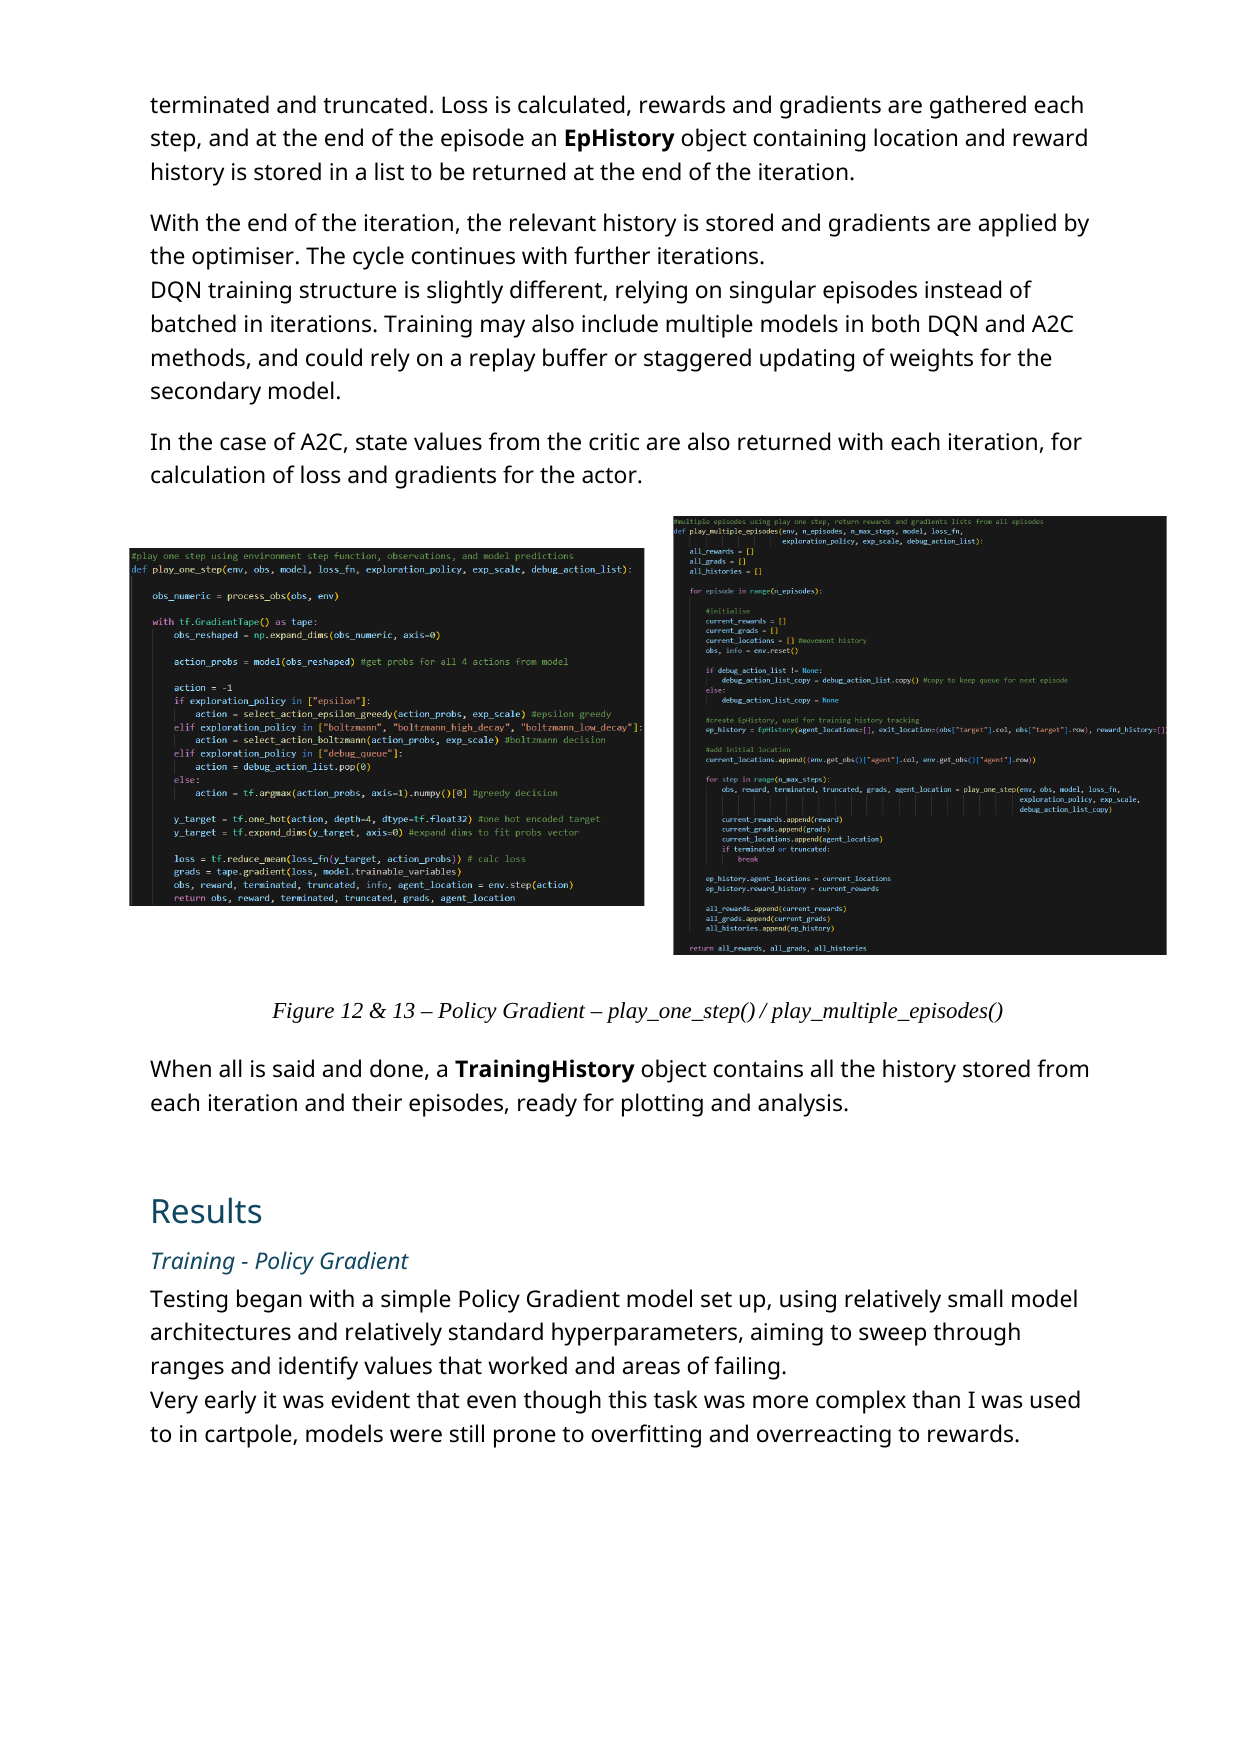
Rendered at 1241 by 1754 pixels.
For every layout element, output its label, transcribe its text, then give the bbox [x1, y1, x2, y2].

subtitle Training - Policy Gradient [150, 1245, 1090, 1276]
text When all is said and done, a TrainingHistory object contains all the history stored from each iteration and their episodes, ready for plotting and analysis. [150, 1053, 1090, 1118]
picture [128, 548, 645, 905]
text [150, 89, 1090, 187]
text Testing began with a simple Policy Gradient model set up, using relatively small model architectures and relatively standard hyperparameters, aiming to sweep through ranges and identify values that worked and areas of failing. Very early it was evident that even though this task was more complex than I was used to in cartpole, models were still prone to overfitting and overreacting to rewards. [150, 1283, 1090, 1449]
text In the case of A2C, state values from the critic are also returned with each iteration, for calculation of loss and gradients for the actor. [150, 426, 1090, 491]
text With the end of the iteration, the relevant history is stored and gradients are applied by the optimiser. The cycle continues with further iterations. DQN training structure is slightly different, relying on singular episodes instead of batched in iterations. Training may also include multiple models in both DQN and A2C methods, and could rely on a replay buffer or staggered updating of weights for the secondary model. [150, 207, 1090, 407]
subtitle Results [150, 1187, 1090, 1233]
picture [672, 516, 1167, 954]
text Figure 12 & 13 – Policy Gradient – play_one_step() / play_multiple_episodes() [187, 997, 1090, 1024]
